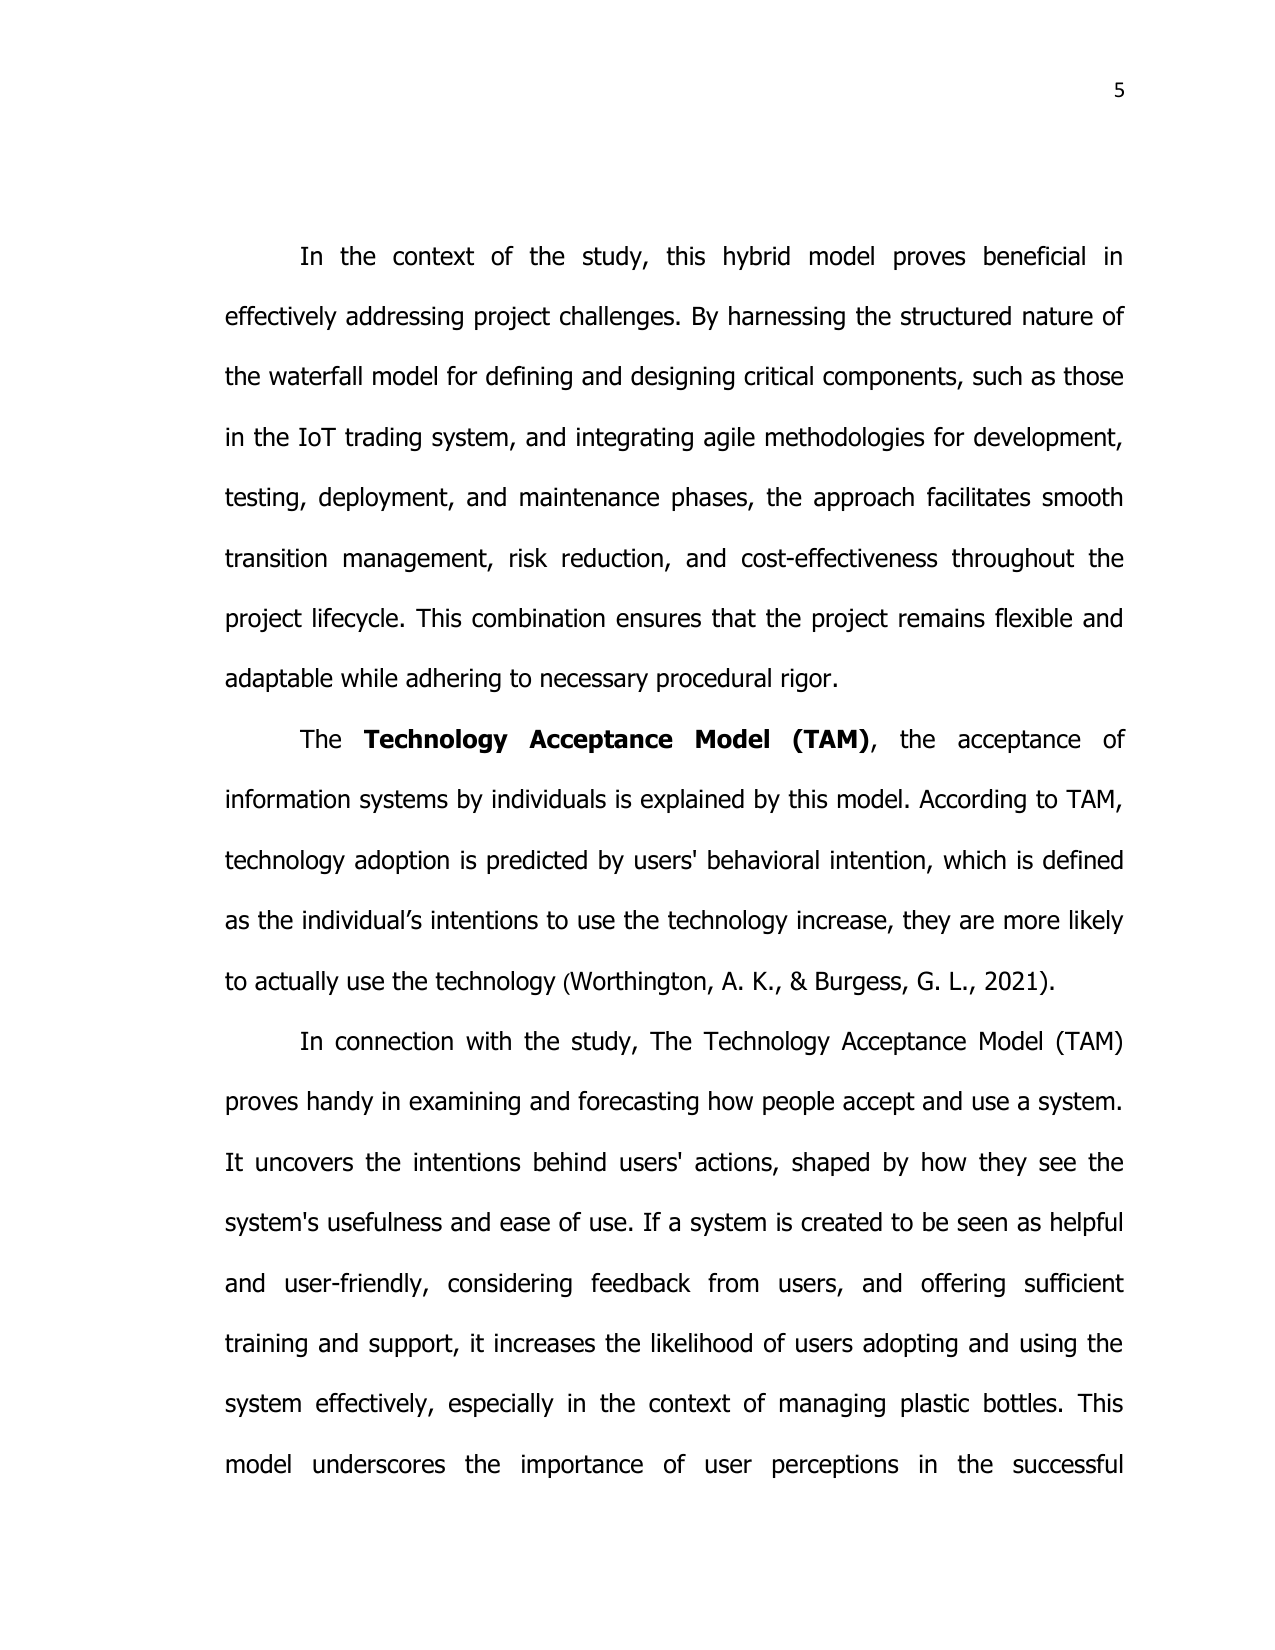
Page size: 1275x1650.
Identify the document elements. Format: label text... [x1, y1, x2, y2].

text The Technology Acceptance Model (TAM), the acceptance of information systems by individuals is explained by this model. According to TAM, technology adoption is predicted by users' behavioral intention, which is defined as the individual’s intentions to use the technology increase, they are more likely to actually use the technology (Worthington, A. K., & Burgess, G. L., 2021). [225, 723, 1125, 995]
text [225, 1025, 1125, 1478]
text In the context of the study, this hybrid model proves beneficial in effectively addressing project challenges. By harnessing the structured nature of the waterfall model for defining and designing critical components, such as those in the IoT trading system, and integrating agile methodologies for development, testing, deployment, and maintenance phases, the approach facilitates smooth transition management, risk reduction, and cost-effectiveness throughout the project lifecycle. This combination ensures that the project remains flexible and adaptable while adhering to necessary procedural rigor. [225, 240, 1125, 693]
